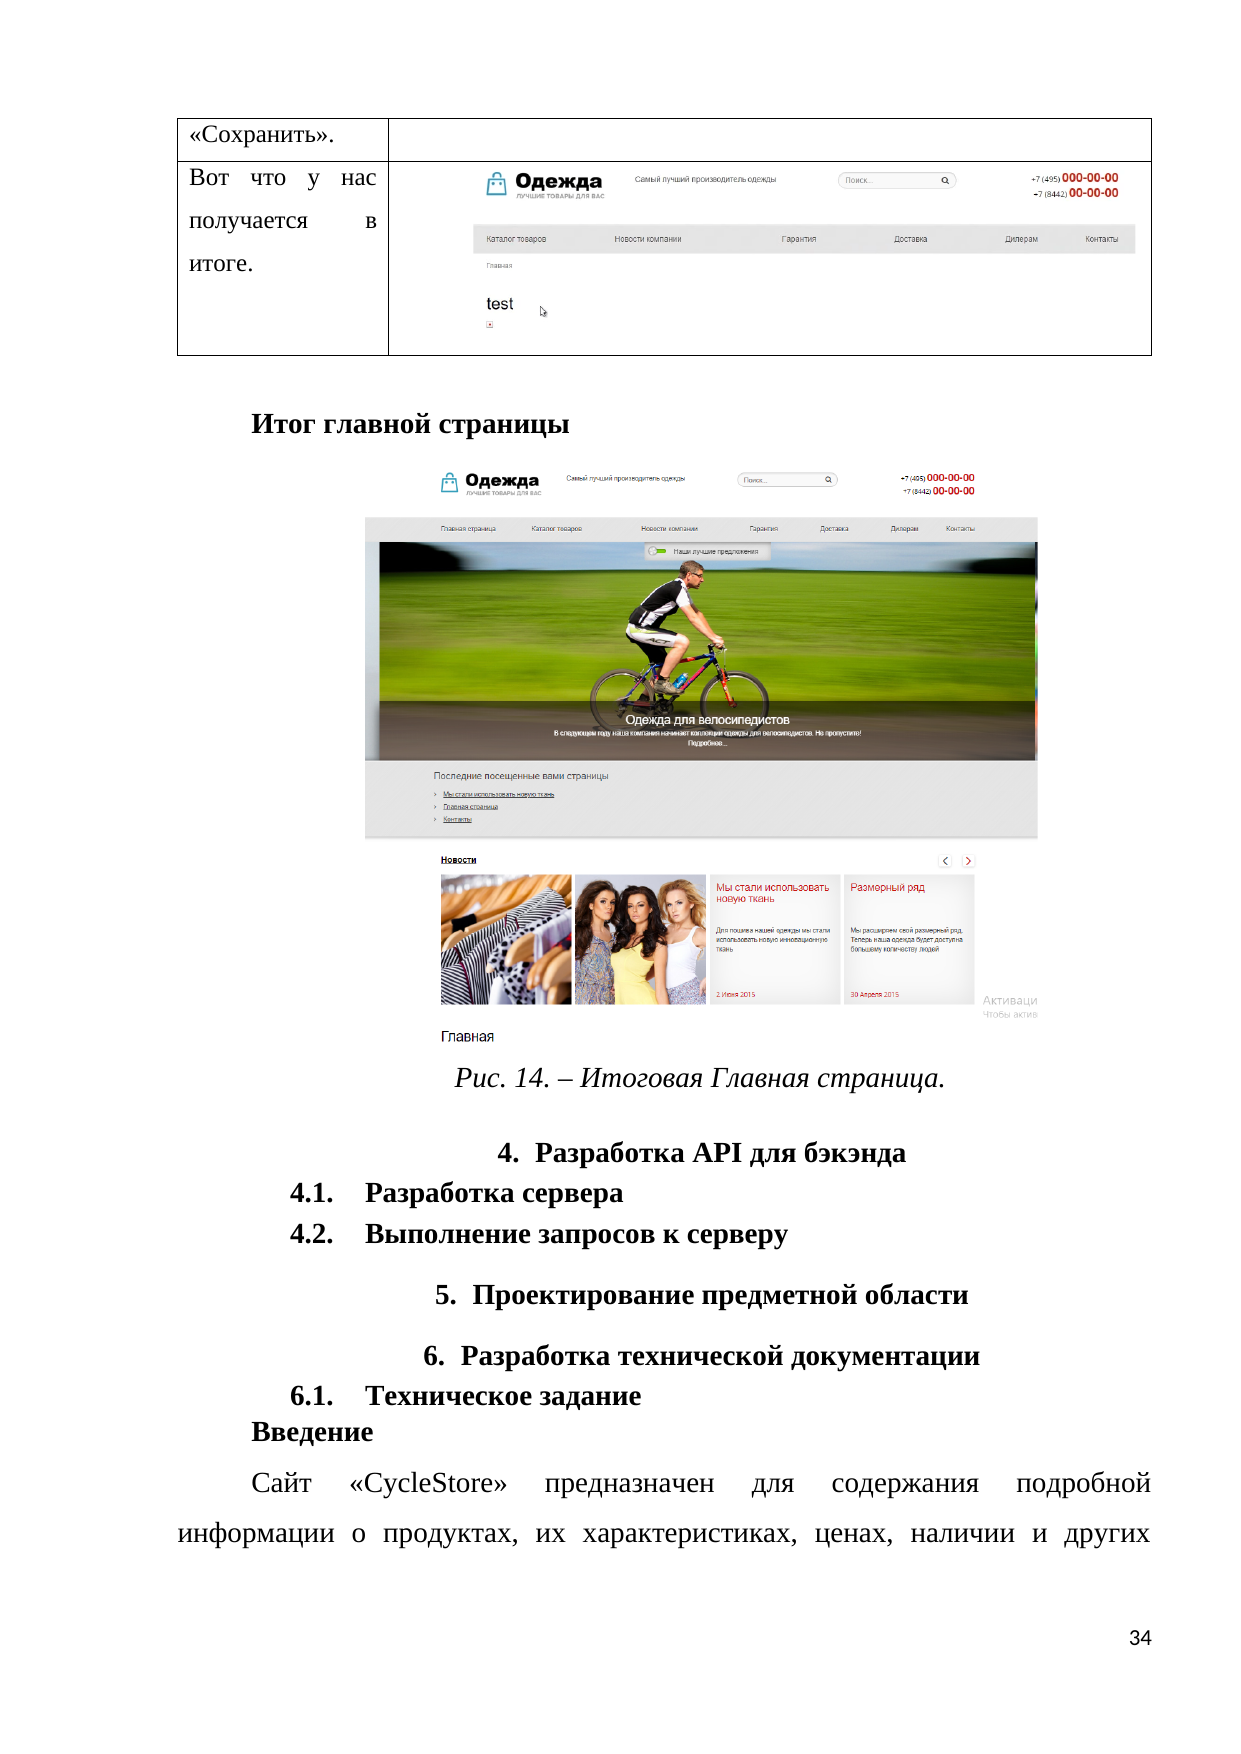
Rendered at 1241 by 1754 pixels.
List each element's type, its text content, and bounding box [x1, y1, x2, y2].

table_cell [178, 119, 388, 161]
subtitle Разработка API для бэкэнда [252, 1135, 1152, 1169]
text Введение [177, 1414, 1152, 1448]
subtitle Проектирование предметной области [252, 1277, 1152, 1310]
text Рис. 14. – Итоговая Главная страница. [177, 1060, 1152, 1093]
table_cell [389, 119, 1151, 161]
subtitle Разработка технической документации [252, 1338, 1152, 1372]
picture [473, 162, 1136, 342]
subtitle Техническое задание [290, 1378, 1152, 1412]
table_cell [389, 162, 1151, 354]
text Итог главной страницы [177, 406, 1152, 439]
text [177, 1465, 1152, 1549]
subtitle Разработка сервера [290, 1175, 1152, 1209]
picture [365, 456, 1038, 1046]
table_cell Вот что у нас получается в итоге. [178, 162, 388, 354]
subtitle Выполнение запросов к серверу [290, 1216, 1152, 1249]
